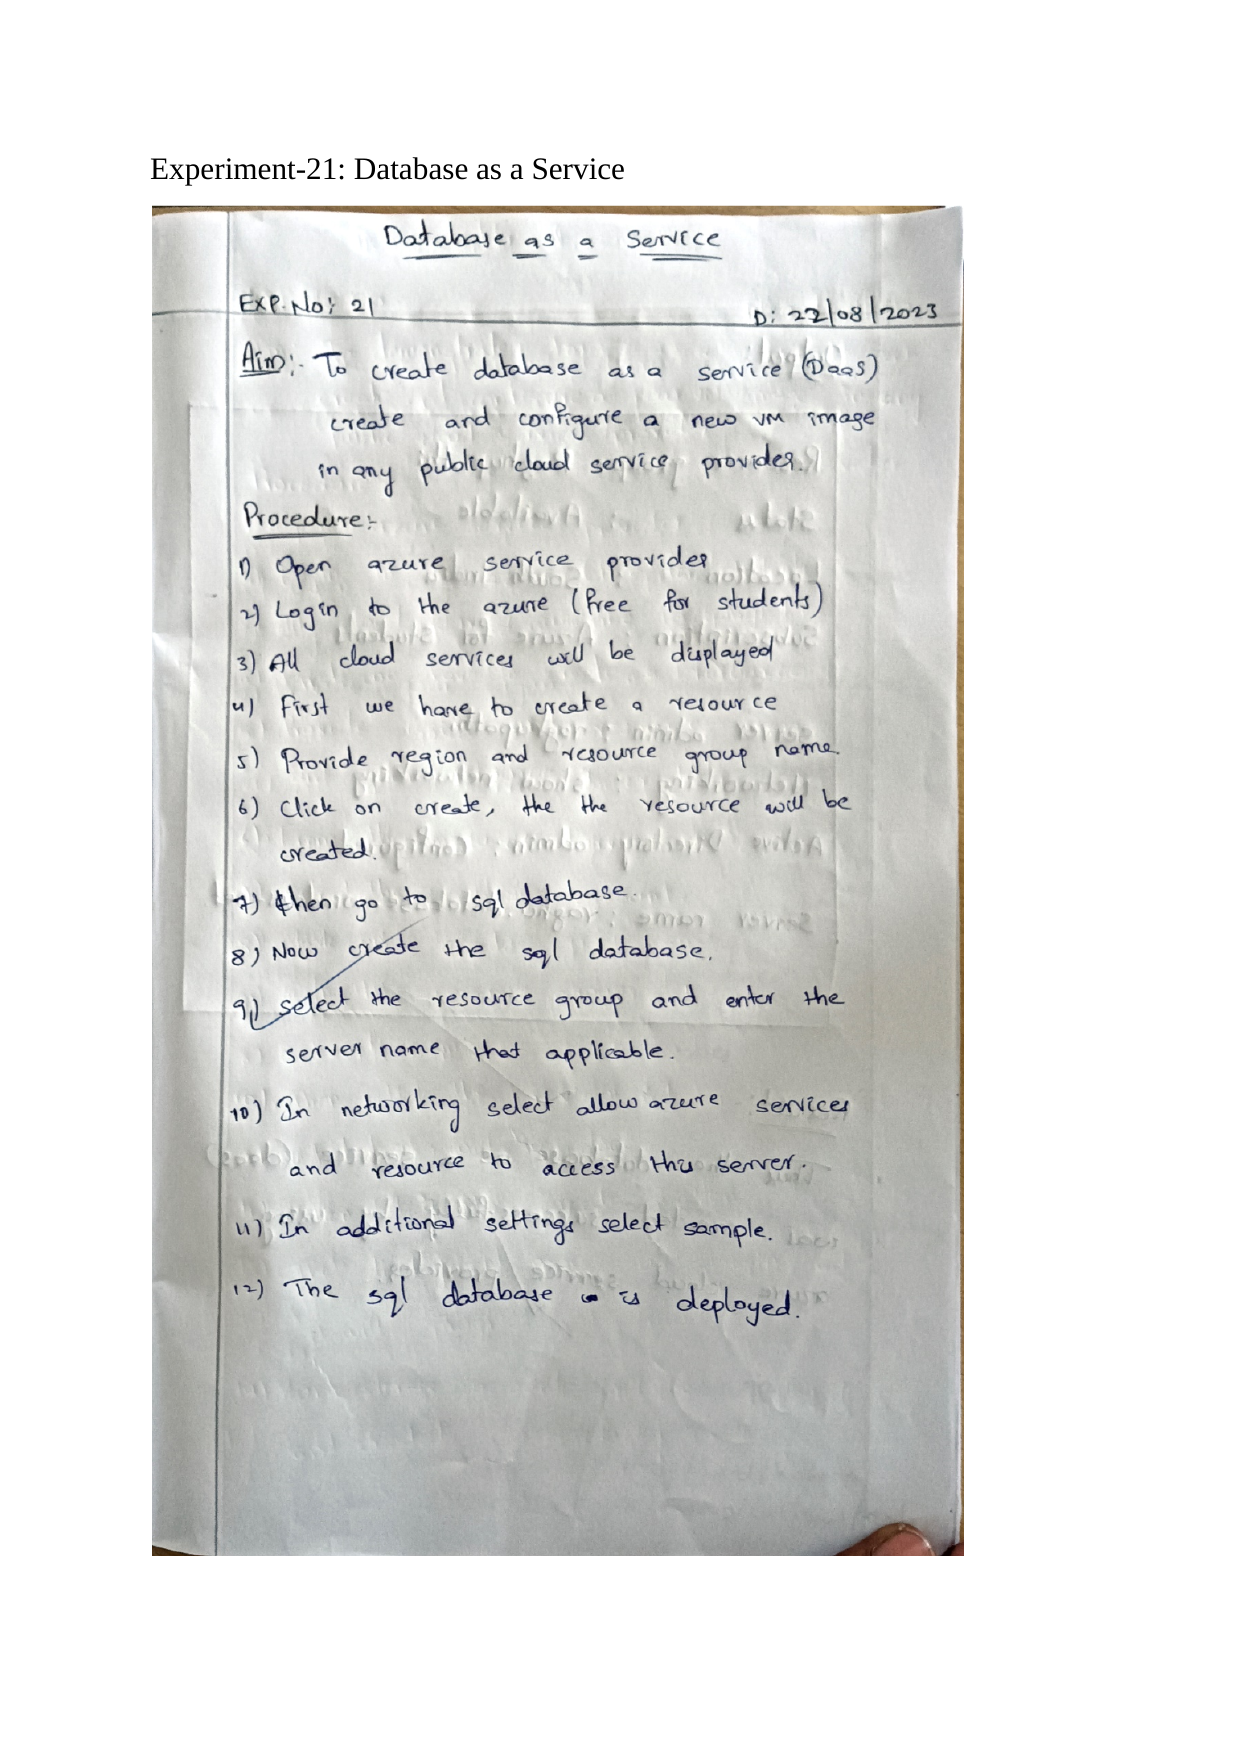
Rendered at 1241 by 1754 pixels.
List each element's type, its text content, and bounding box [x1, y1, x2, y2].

picture [153, 207, 964, 1555]
text Experiment-21: Database as a Service [150, 150, 1090, 186]
